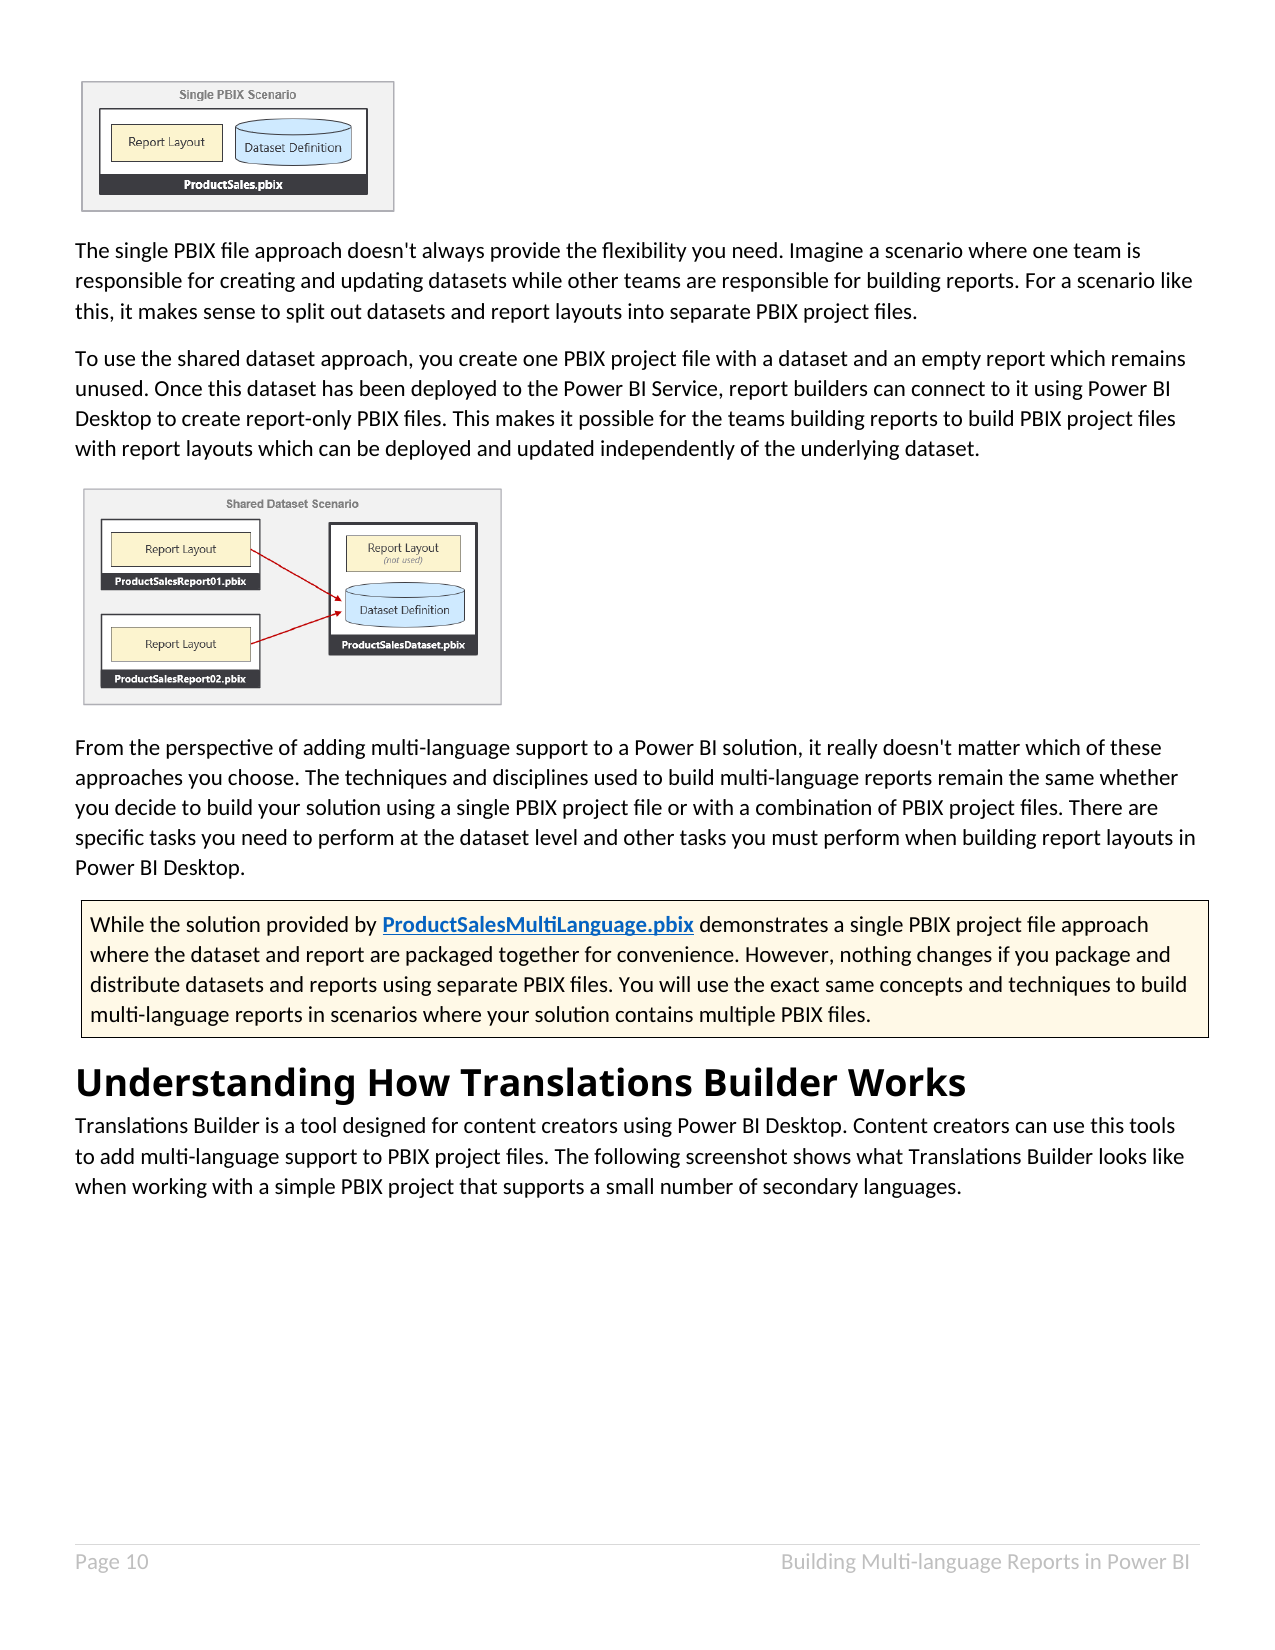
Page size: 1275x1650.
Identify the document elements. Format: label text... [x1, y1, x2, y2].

text Translations Builder is a tool designed for content creators using Power BI Desktop. Content creators can use this tools to add multi-language support to PBIX project files. The following screenshot shows what Translations Builder looks like when working with a simple PBIX project that supports a small number of secondary languages. [75, 1112, 1200, 1200]
text From the perspective of adding multi-language support to a Power BI solution, it really doesn't matter which of these approaches you choose. The techniques and disciplines used to build multi-language reports remain the same whether you decide to build your solution using a single PBIX project file or with a combination of PBIX project files. There are specific tasks you need to perform at the dataset level and other tasks you must perform when building report layouts in Power BI Desktop. [75, 733, 1200, 881]
picture [75, 481, 506, 714]
subtitle Understanding How Translations Builder Works [75, 1057, 1200, 1108]
text To use the shared dataset approach, you create one PBIX project file with a dataset and an empty report which remains unused. Once this dataset has been deployed to the Power BI Service, report builders can connect to it using Power BI Desktop to create report-only PBIX files. This makes it possible for the teams building reports to build PBIX project files with report layouts which can be deployed and updated independently of the underlying dataset. [75, 344, 1200, 462]
text The single PBIX file approach doesn't always provide the flexibility you need. Imagine a scenario where one team is responsible for creating and updating datasets while other teams are responsible for building reports. For a scenario like this, it makes sense to split out datasets and report layouts into separate PBIX project files. [75, 236, 1200, 325]
picture [75, 75, 403, 218]
text While the solution provided by ProductSalesMultiLanguage.pbix demonstrates a single PBIX project file approach where the dataset and report are packaged together for convenience. However, nothing changes if you package and distribute datasets and reports using separate PBIX files. You will use the exact same concepts and techniques to build multi-language reports in scenarios where your solution contains multiple PBIX files. [82, 901, 1208, 1037]
